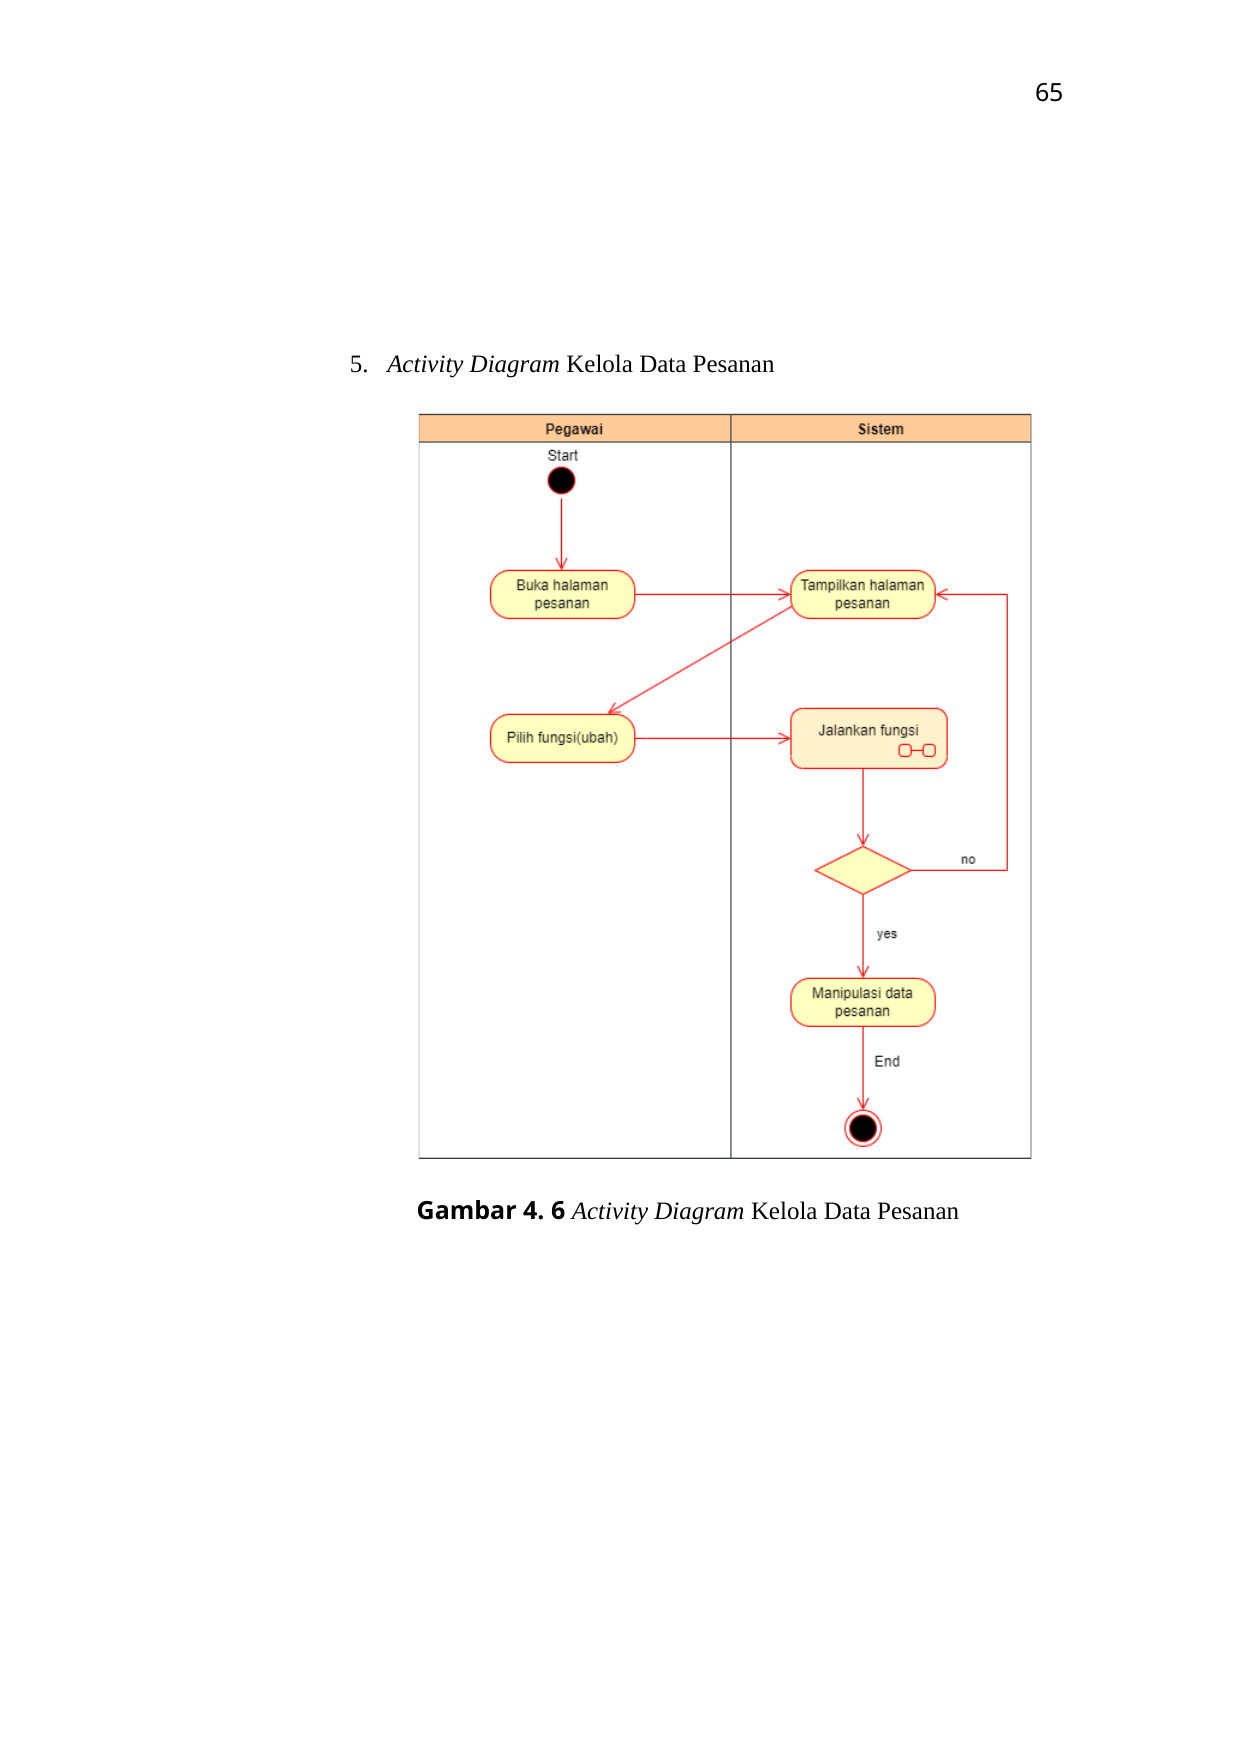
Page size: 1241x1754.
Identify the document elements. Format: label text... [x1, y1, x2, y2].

text Gambar 4. 6 Activity Diagram Kelola Data Pesanan [237, 1193, 1063, 1227]
list Activity Diagram Kelola Data Pesanan [349, 349, 1063, 378]
picture [418, 407, 1032, 1159]
